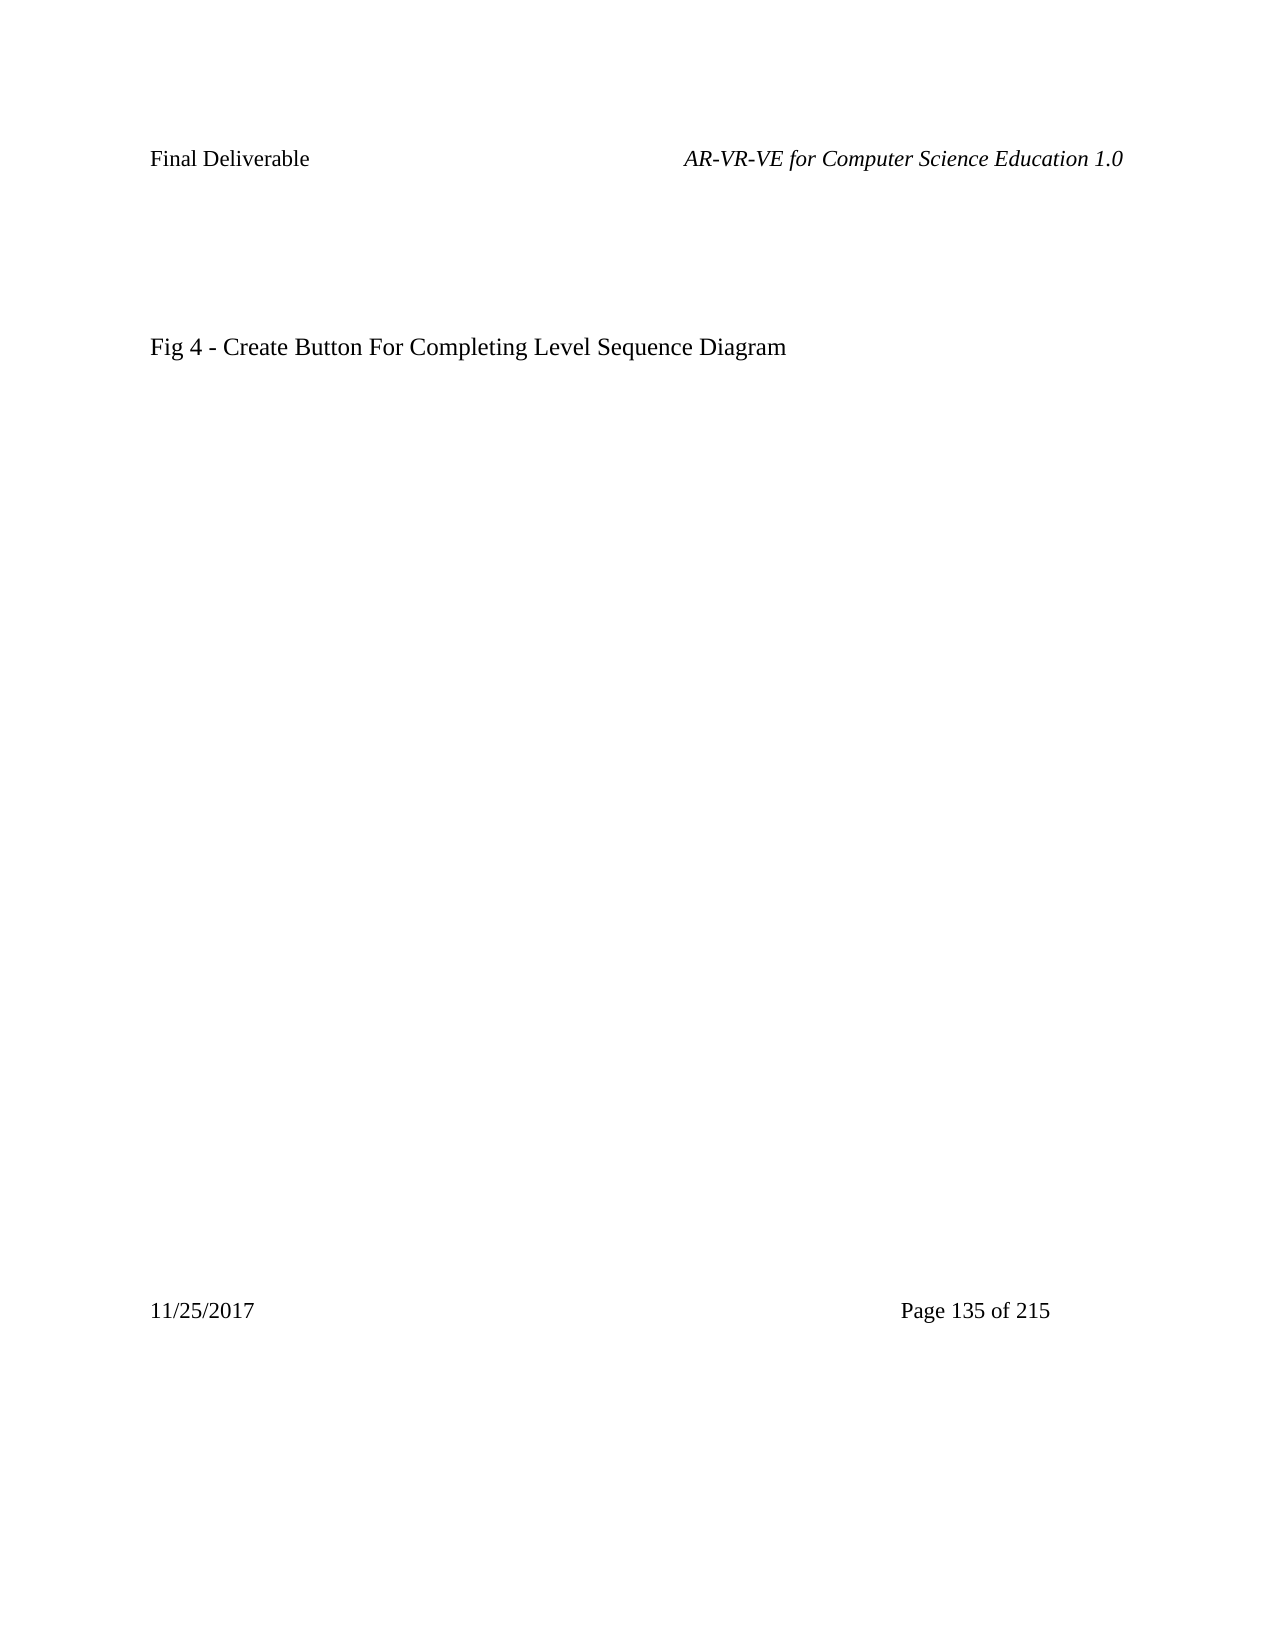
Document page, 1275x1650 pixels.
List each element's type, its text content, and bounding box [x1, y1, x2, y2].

text Fig 4 - Create Button For Completing Level Sequence Diagram [150, 332, 1125, 361]
